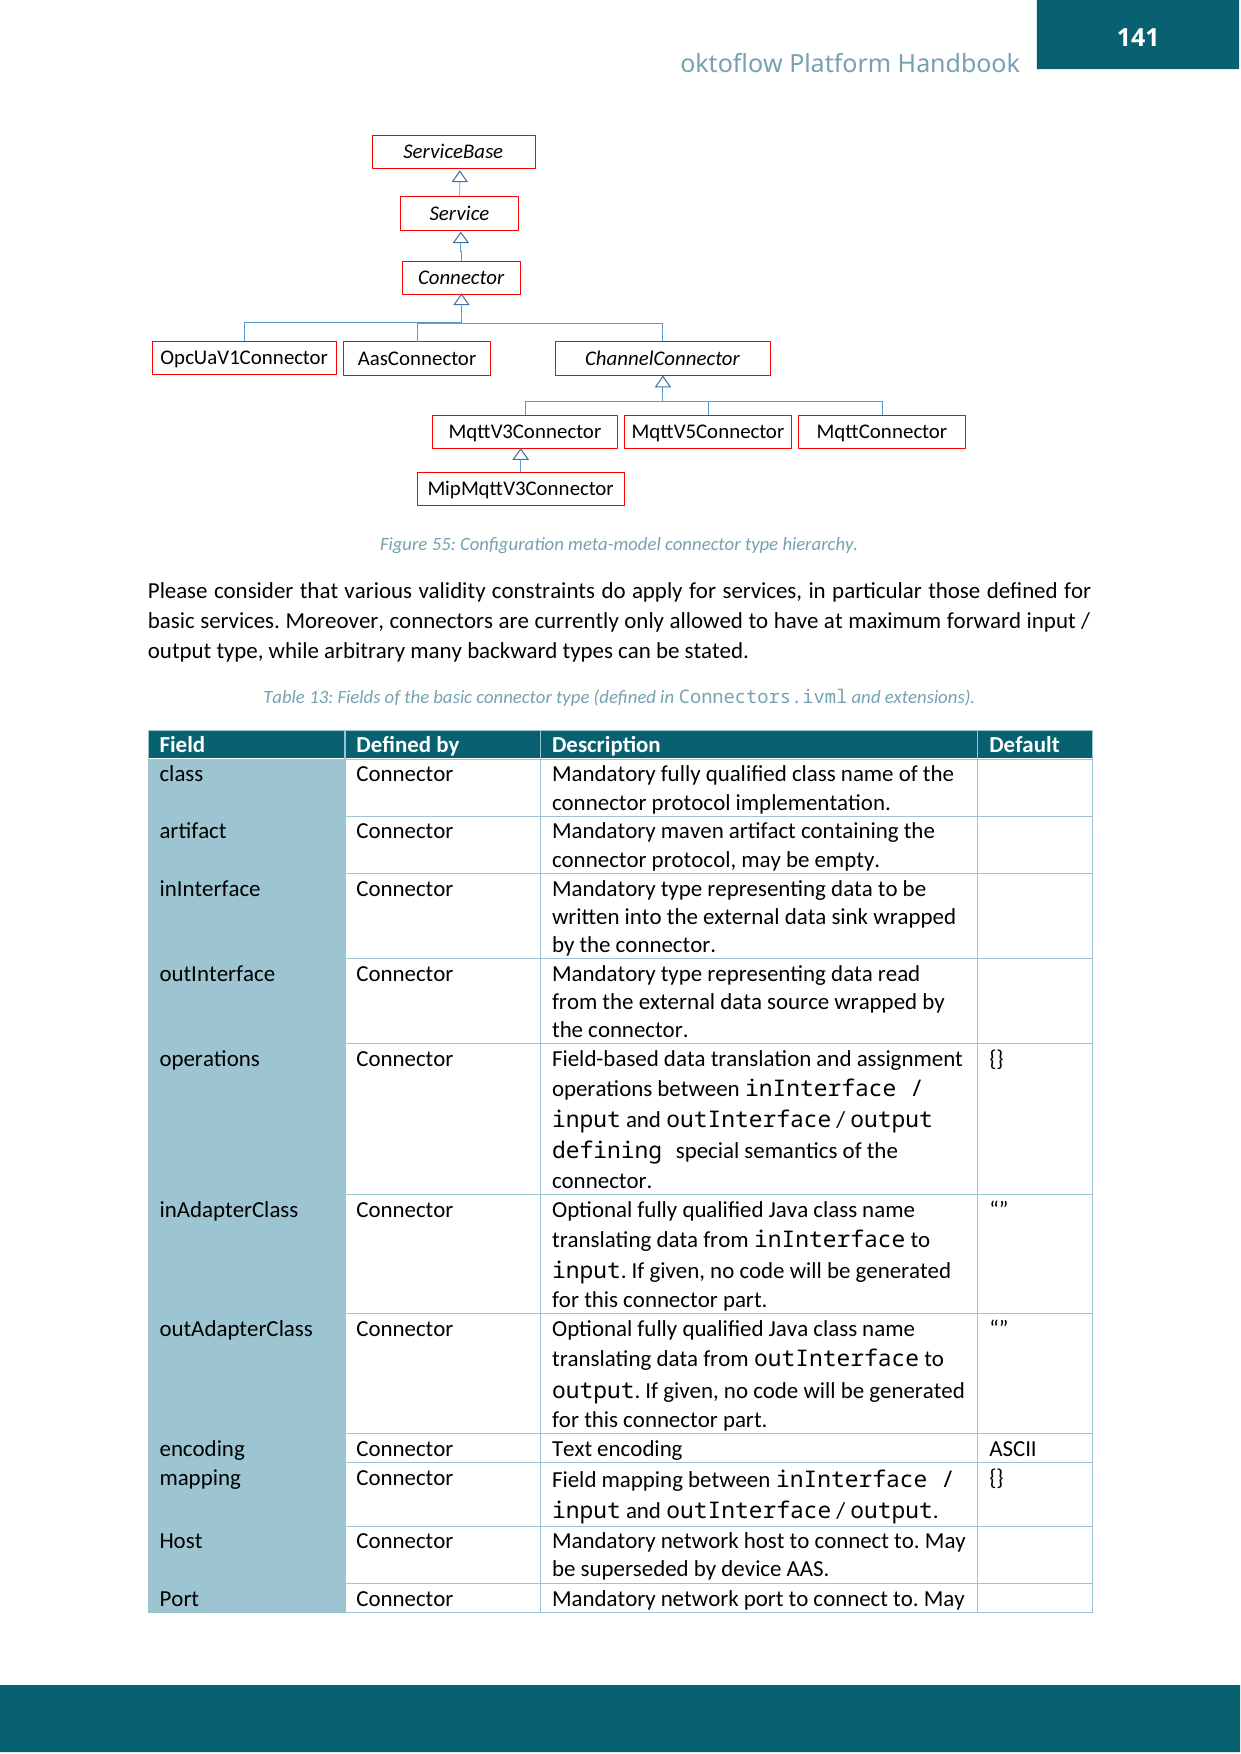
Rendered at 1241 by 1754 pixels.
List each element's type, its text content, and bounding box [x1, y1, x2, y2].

table_cell Mandatory network host to connect to. May be superseded by device AAS. [541, 1527, 977, 1583]
table_header Default [978, 731, 1092, 758]
table_header Defined by [346, 731, 540, 758]
table_cell Connector [346, 874, 540, 958]
table_cell Text encoding [541, 1434, 977, 1462]
table_cell encoding [149, 1434, 344, 1462]
table_cell Field-based data translation and assignment operations between inInterface / input and outInterface / output defining special semantics of the connector. [541, 1044, 977, 1194]
table_cell [978, 1527, 1092, 1583]
table_cell Connector [346, 1584, 540, 1612]
table_cell Connector [346, 959, 540, 1043]
table_cell operations [149, 1044, 344, 1194]
table_cell [978, 874, 1092, 958]
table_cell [541, 1584, 977, 1612]
table_cell ASCII [978, 1434, 1092, 1462]
table_cell [978, 760, 1092, 816]
table_cell inInterface [149, 874, 344, 958]
table_cell mapping [149, 1463, 344, 1526]
text Figure 55: Configuration meta-model connector type hierarchy. [148, 532, 1093, 555]
table_cell {} [978, 1463, 1092, 1526]
table_cell Mandatory type representing data to be written into the external data sink wrapped by the connector. [541, 874, 977, 958]
table_cell outInterface [149, 959, 344, 1043]
table_cell Field mapping between inInterface / input and outInterface / output. [541, 1463, 977, 1526]
table_cell Connector [346, 760, 540, 816]
table_cell Mandatory maven artifact containing the connector protocol, may be empty. [541, 817, 977, 873]
table_cell “” [978, 1314, 1092, 1433]
table_cell Optional fully qualified Java class name translating data from outInterface to output. If given, no code will be generated for this connector part. [541, 1314, 977, 1433]
table_cell {} [978, 1044, 1092, 1194]
text Table 13: Fields of the basic connector type (defined in Connectors.ivml and extensions). [148, 683, 1093, 709]
table_header Field [149, 731, 344, 758]
table_cell [978, 959, 1092, 1043]
table_cell Host [149, 1527, 344, 1583]
table_cell Mandatory fully qualified class name of the connector protocol implementation. [541, 760, 977, 816]
table_cell outAdapterClass [149, 1314, 344, 1433]
table_cell Connector [346, 1527, 540, 1583]
table_cell inAdapterClass [149, 1195, 344, 1313]
table_cell Port [149, 1584, 344, 1612]
table_cell artifact [149, 817, 344, 873]
table_header Description [541, 731, 977, 758]
table_cell [978, 1584, 1092, 1612]
table_cell Mandatory type representing data read from the external data source wrapped by the connector. [541, 959, 977, 1043]
table_cell [978, 817, 1092, 873]
table_cell Connector [346, 1434, 540, 1462]
table_cell Connector [346, 1044, 540, 1194]
text Please consider that various validity constraints do apply for services, in particular those defined for basic services. Moreover, connectors are currently only allowed to have at maximum forward input / output type, while arbitrary many backward types can be stated. [148, 576, 1093, 664]
table_cell Connector [346, 1463, 540, 1526]
table_cell “” [978, 1195, 1092, 1313]
table_cell Connector [346, 1195, 540, 1313]
table_cell class [149, 760, 344, 816]
table_cell Connector [346, 817, 540, 873]
table_cell Connector [346, 1314, 540, 1433]
table_cell Optional fully qualified Java class name translating data from inInterface to input. If given, no code will be generated for this connector part. [541, 1195, 977, 1313]
